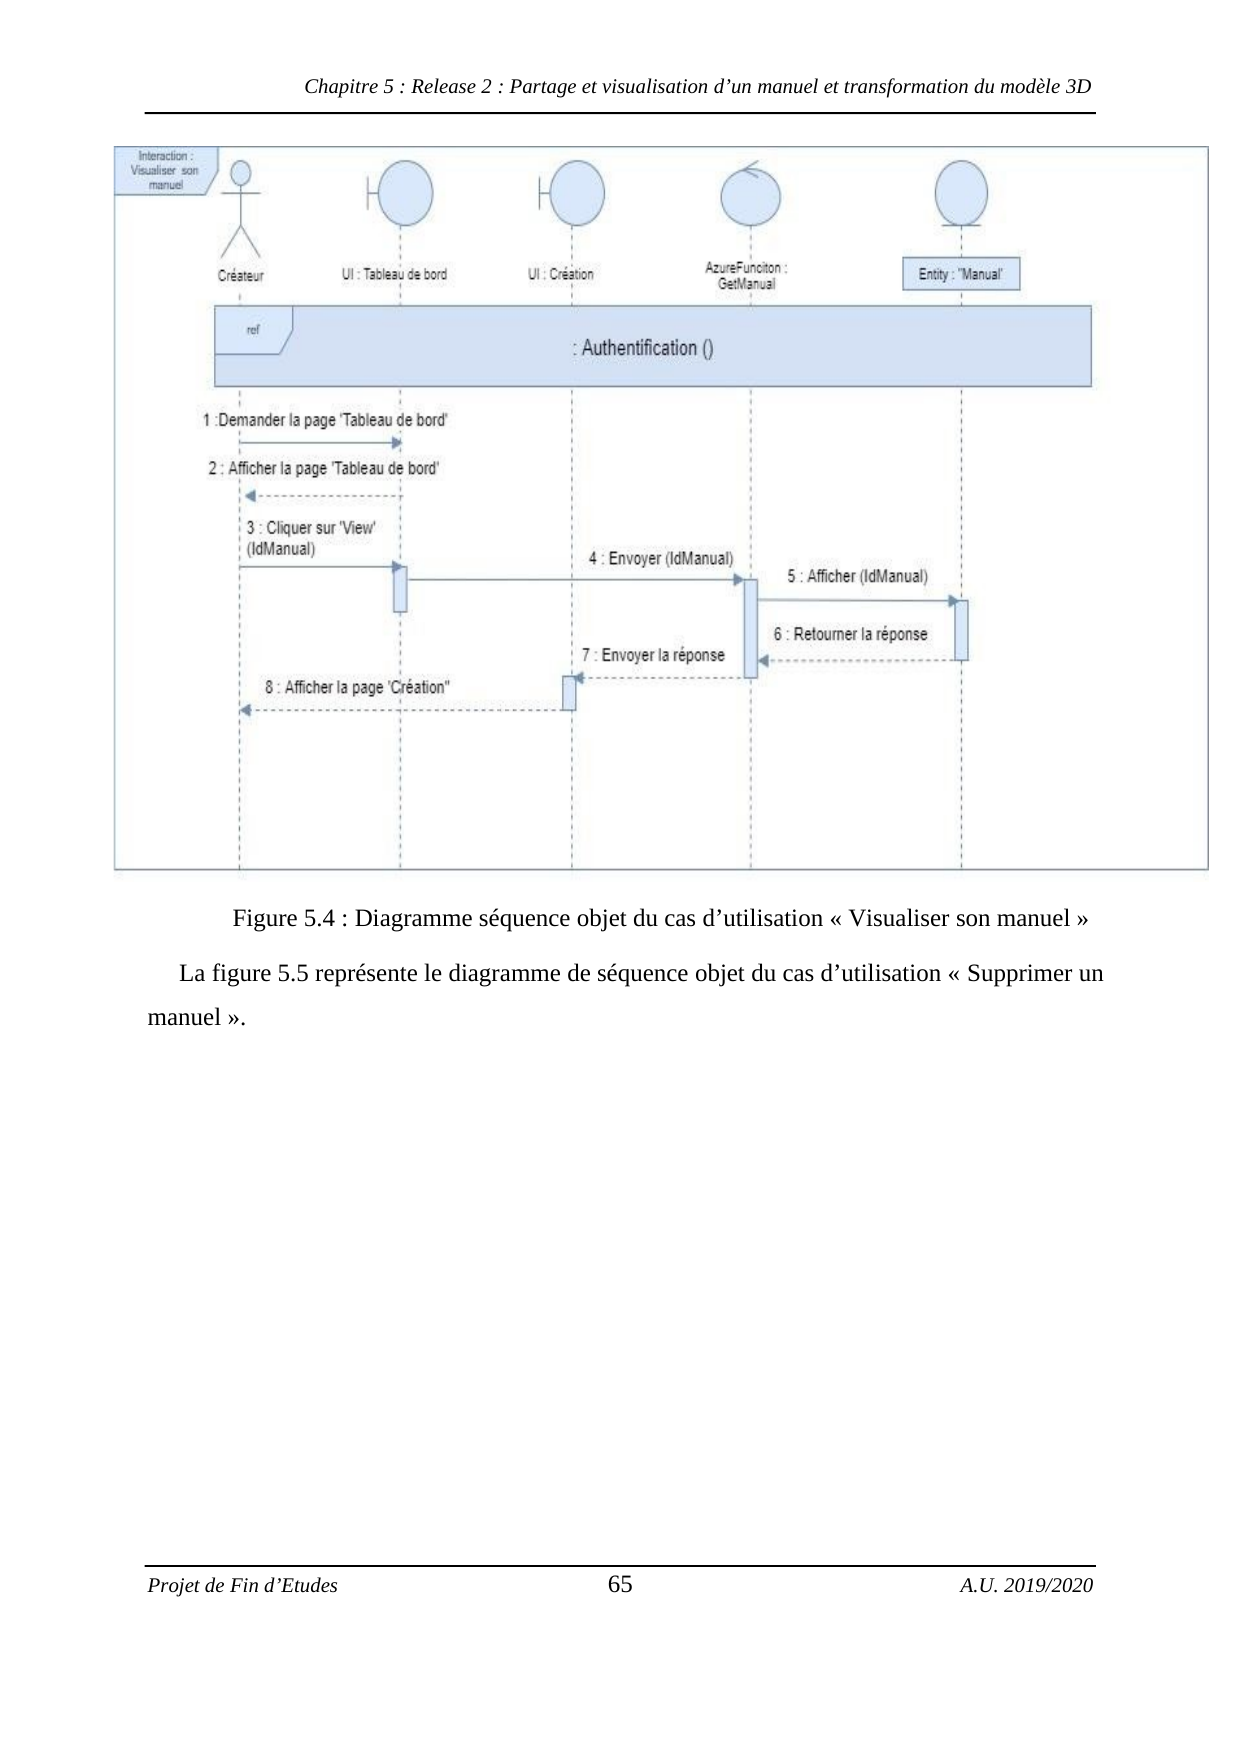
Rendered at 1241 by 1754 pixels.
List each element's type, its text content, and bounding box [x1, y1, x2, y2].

picture [113, 146, 1209, 882]
text La figure 5.5 représente le diagramme de séquence objet du cas d’utilisation « Supprimer un manuel ». [147, 958, 1106, 1030]
text Figure 5.4 : Diagramme séquence objet du cas d’utilisation « Visualiser son manuel » [187, 903, 1134, 932]
